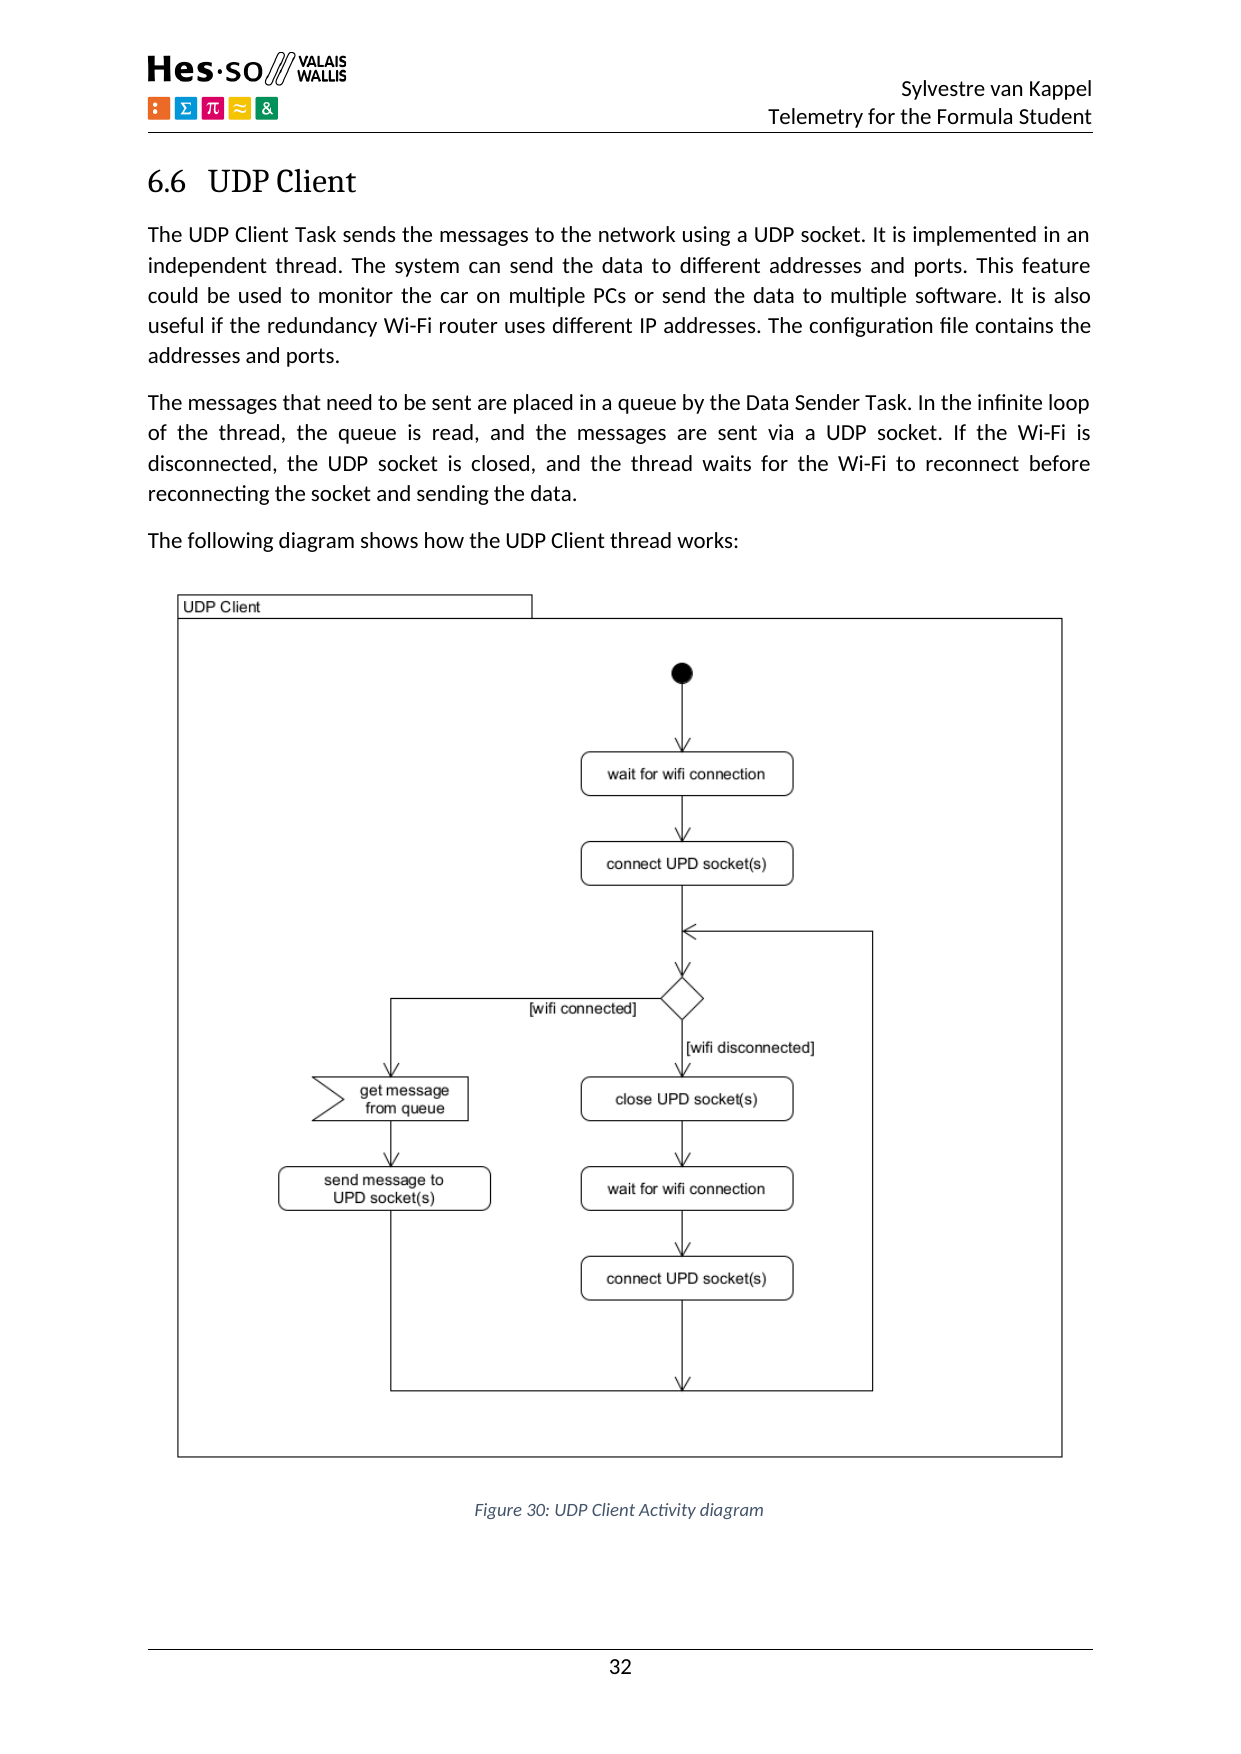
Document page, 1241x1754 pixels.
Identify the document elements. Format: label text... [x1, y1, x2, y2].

text The messages that need to be sent are placed in a queue by the Data Sender Task. In the infinite loop of the thread, the queue is read, and the messages are sent via a UDP socket. If the Wi-Fi is disconnected, the UDP socket is closed, and the thread waits for the Wi-Fi to reconnect before reconnecting the socket and sending the data. [148, 388, 1093, 507]
picture [155, 572, 1085, 1480]
subtitle UDP Client [148, 163, 1093, 201]
text The following diagram shows how the UDP Client thread works: [148, 526, 1093, 554]
text The UDP Client Task sends the messages to the network using a UDP socket. It is implemented in an independent thread. The system can send the data to different addresses and ports. This feature could be used to monitor the car on multiple PCs or send the data to multiple software. It is also useful if the redundancy Wi-Fi router uses different IP addresses. The configuration file contains the addresses and ports. [148, 221, 1093, 369]
text Figure 30: UDP Client Activity diagram [148, 1498, 1093, 1521]
picture [147, 52, 347, 120]
